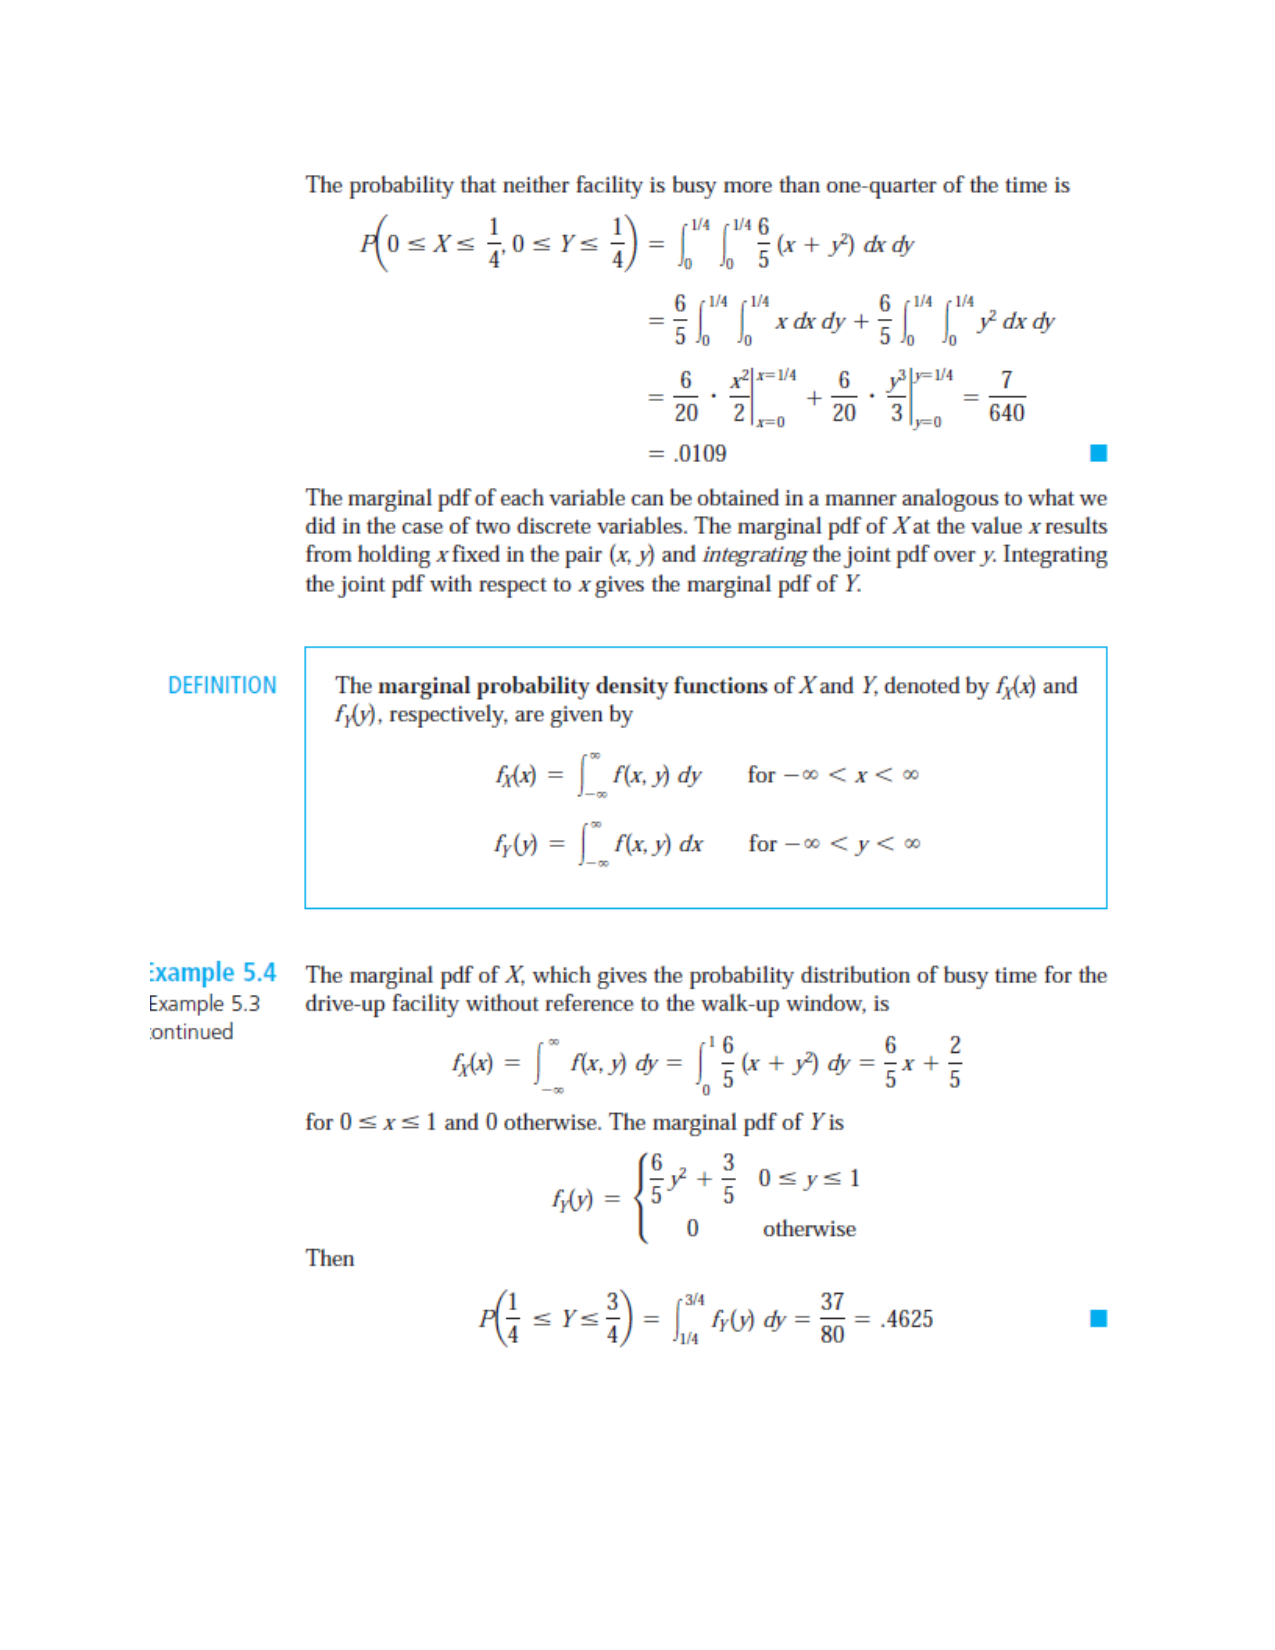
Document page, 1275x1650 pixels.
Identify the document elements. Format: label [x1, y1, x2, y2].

picture [150, 150, 1147, 1368]
